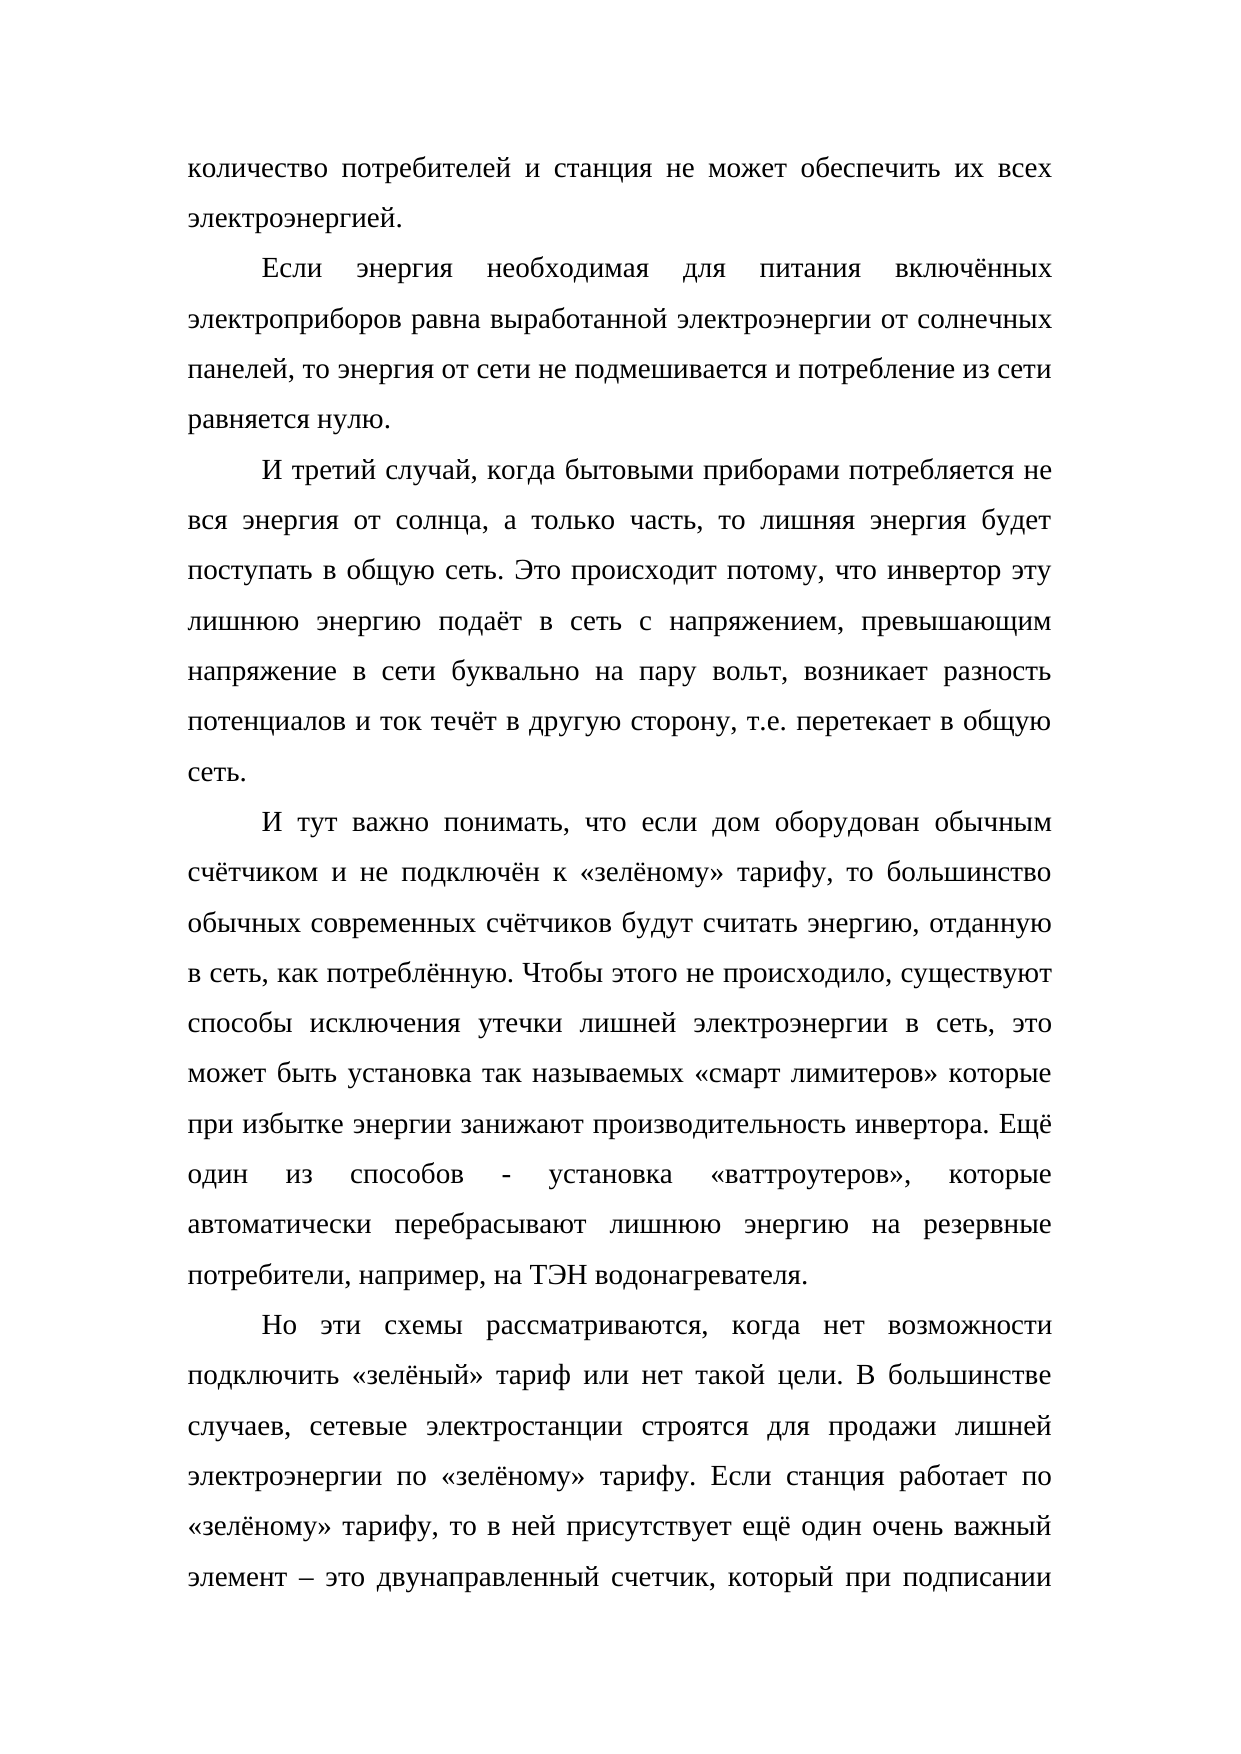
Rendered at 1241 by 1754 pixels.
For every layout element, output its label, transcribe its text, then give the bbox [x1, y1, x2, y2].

text И тут важно понимать, что если дом оборудован обычным счётчиком и не подключён к «зелёному» тарифу, то большинство обычных современных счётчиков будут считать энергию, отданную в сеть, как потреблённую. Чтобы этого не происходило, существуют способы исключения утечки лишней электроэнергии в сеть, это может быть установка так называемых «смарт лимитеров» которые при избытке энергии занижают производительность инвертора. Ещё один из способов - установка «ваттроутеров», которые автоматически перебрасывают лишнюю энергию на резервные потребители, например, на ТЭН водонагревателя. [187, 804, 1053, 1290]
text И третий случай, когда бытовыми приборами потребляется не вся энергия от солнца, а только часть, то лишняя энергия будет поступать в общую сеть. Это происходит потому, что инвертор эту лишнюю энергию подаёт в сеть с напряжением, превышающим напряжение в сети буквально на пару вольт, возникает разность потенциалов и ток течёт в другую сторону, т.е. перетекает в общую сеть. [187, 452, 1053, 787]
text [187, 150, 1053, 234]
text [187, 1307, 1053, 1592]
text Если энергия необходимая для питания включённых электроприборов равна выработанной электроэнергии от солнечных панелей, то энергия от сети не подмешивается и потребление из сети равняется нулю. [187, 251, 1053, 435]
